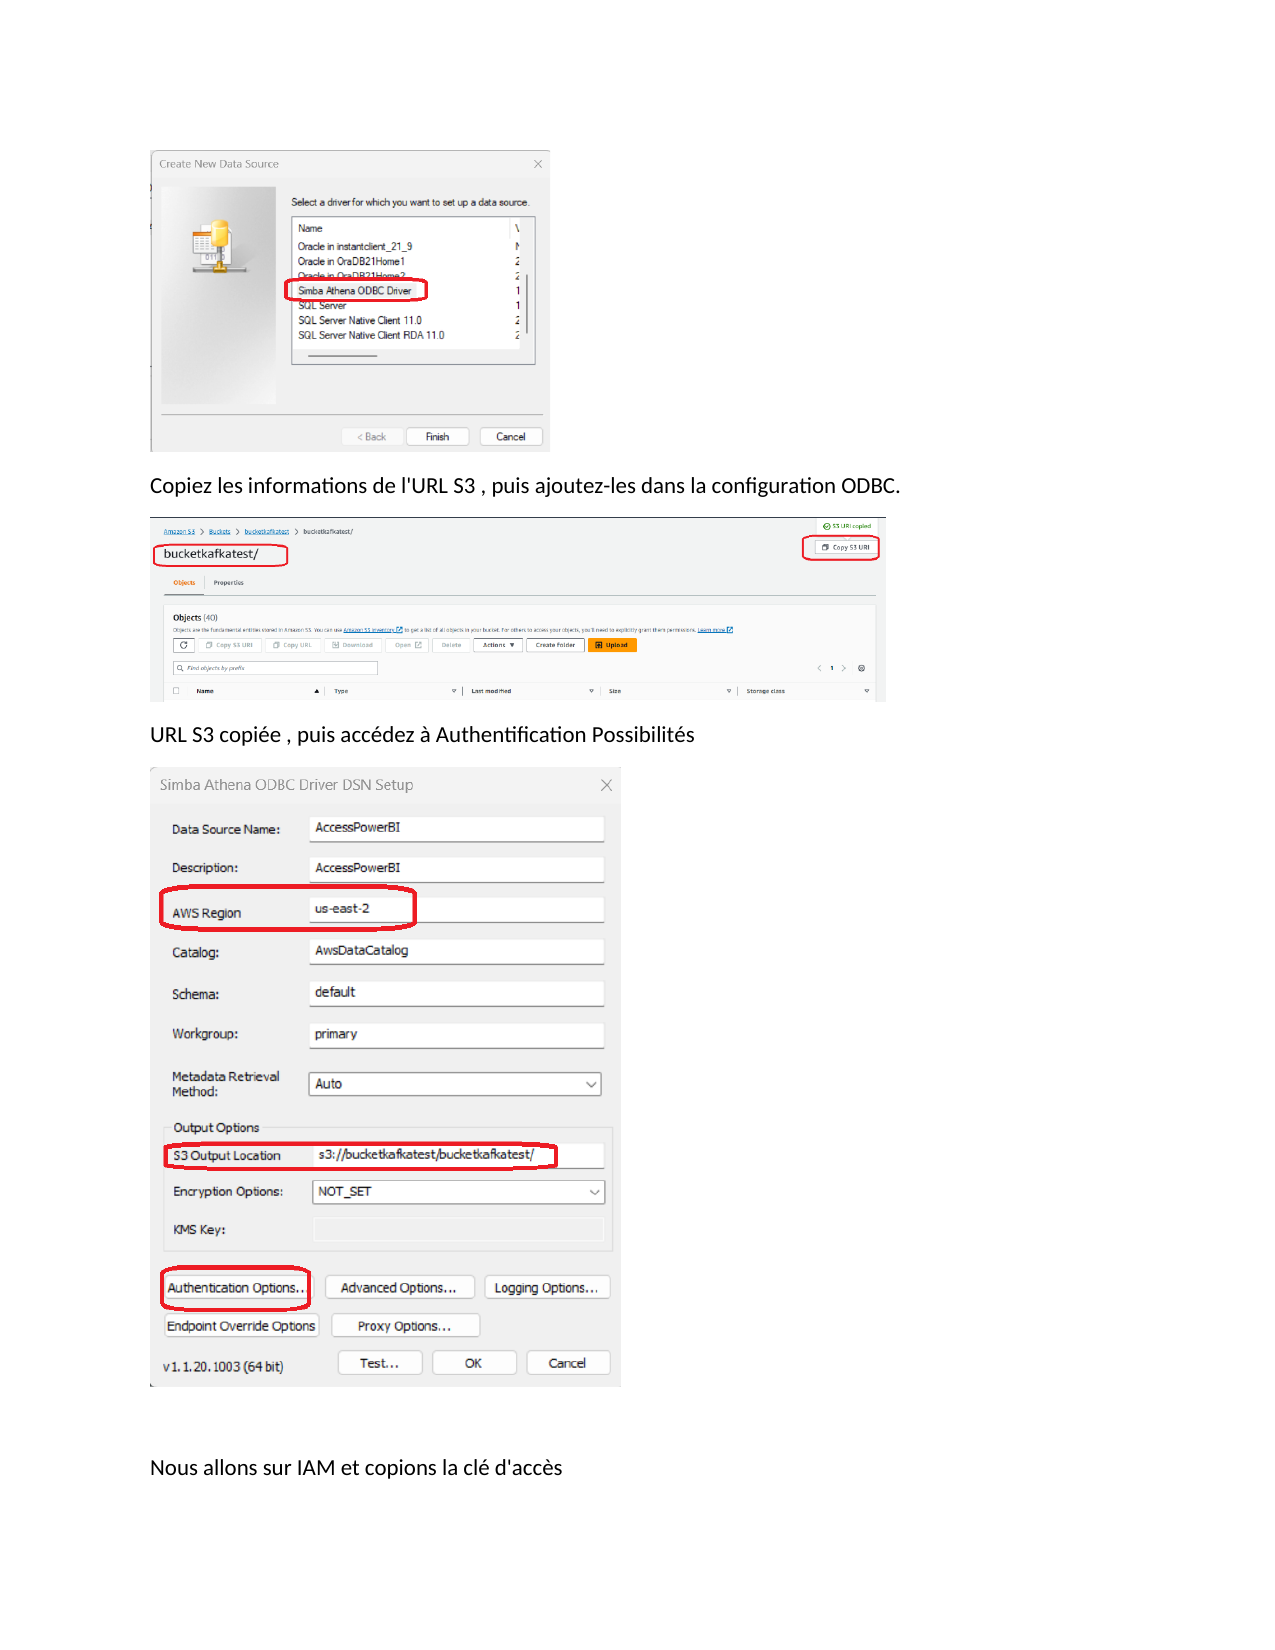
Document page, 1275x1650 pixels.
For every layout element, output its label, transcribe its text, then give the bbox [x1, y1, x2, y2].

text Copiez les informations de l'URL S3 , puis ajoutez-les dans la configuration ODBC. [150, 471, 1125, 499]
text URL S3 copiée , puis accédez à Authentification Possibilités [150, 720, 1125, 748]
text Nous allons sur IAM et copions la clé d'accès [150, 1453, 1125, 1481]
picture [150, 517, 886, 702]
picture [150, 767, 623, 1387]
picture [150, 150, 550, 452]
